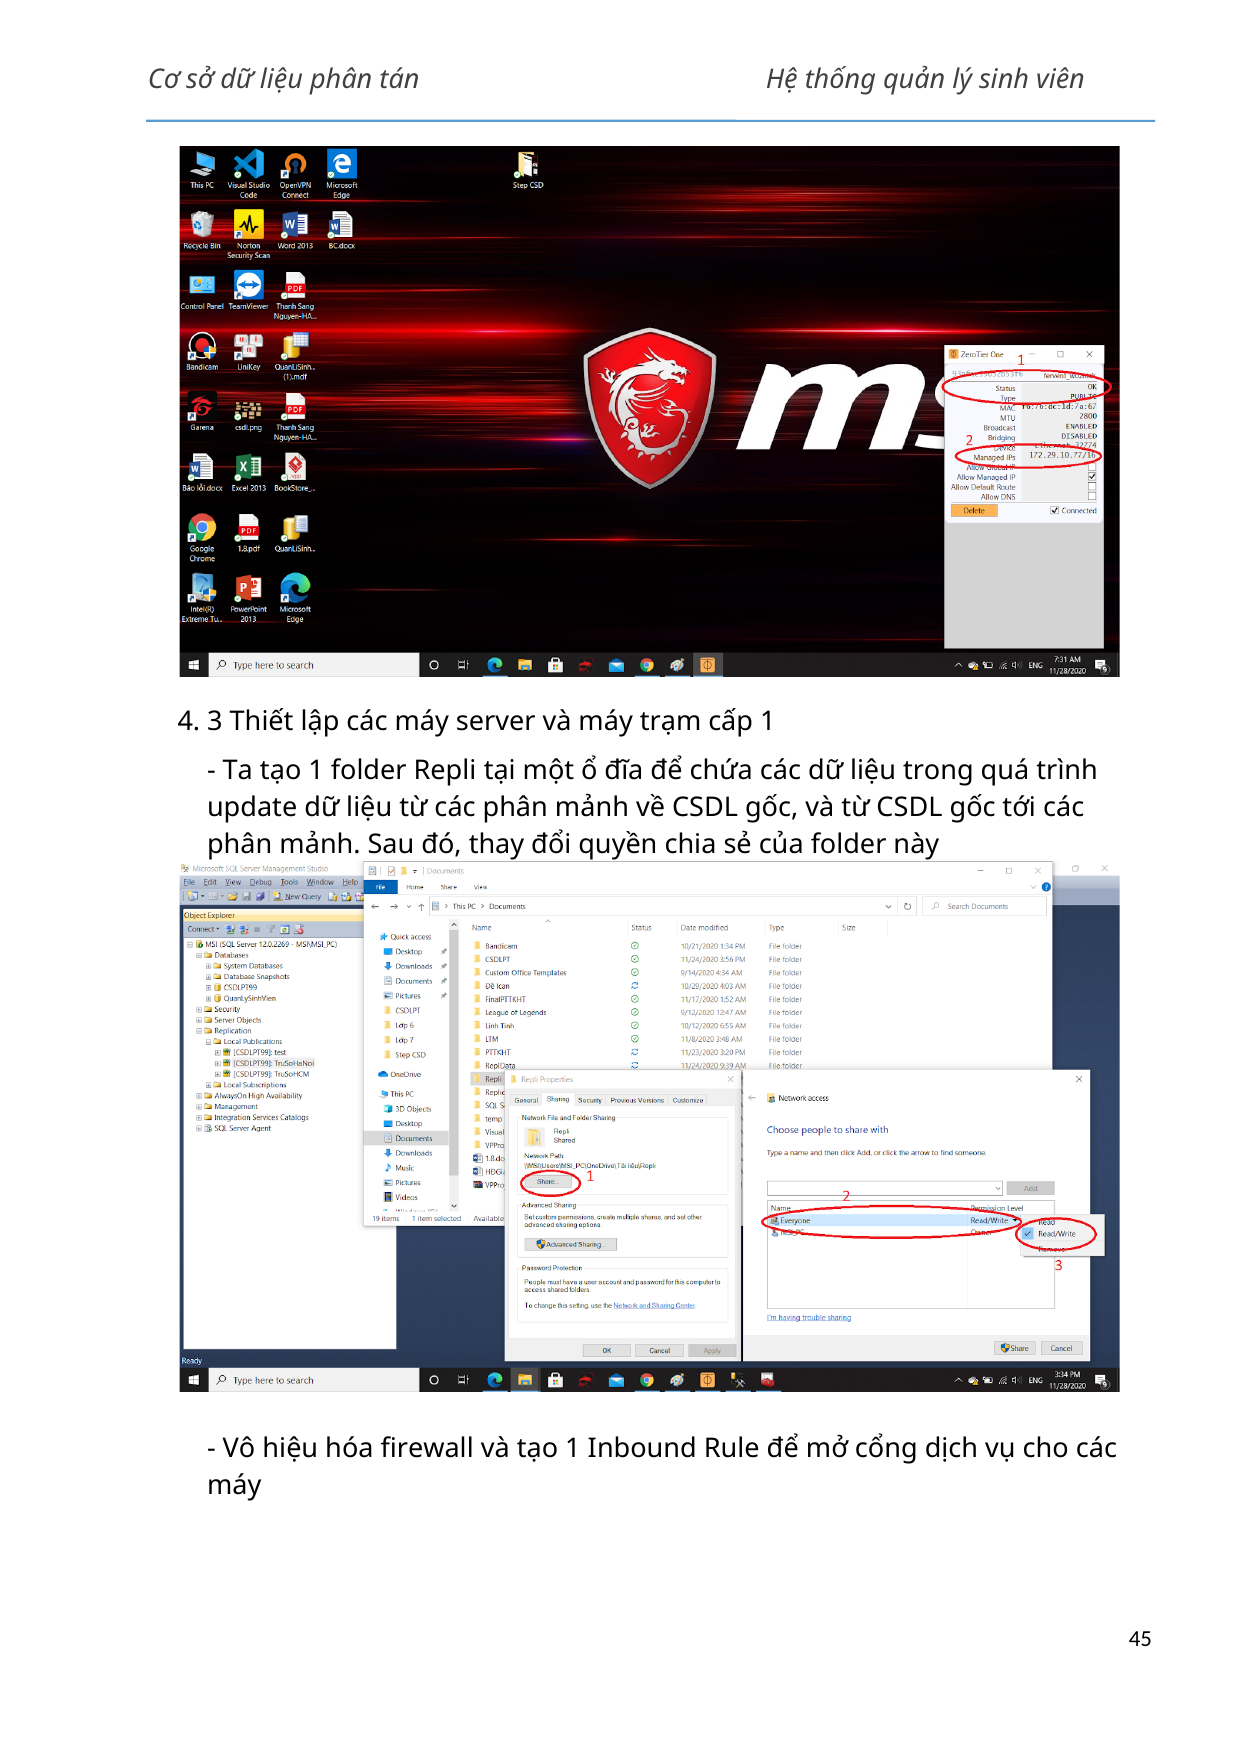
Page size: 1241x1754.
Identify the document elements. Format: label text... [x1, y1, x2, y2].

picture [179, 146, 1120, 677]
picture [179, 861, 1120, 1392]
text 4. 3 Thiết lập các máy server và máy trạm cấp 1 [177, 701, 1152, 738]
text - Vô hiệu hóa firewall và tạo 1 Inbound Rule để mở cổng dịch vụ cho các máy [207, 1428, 1152, 1502]
text - Ta tạo 1 folder Repli tại một ổ đĩa để chứa các dữ liệu trong quá trình update dữ liệu từ các phân mảnh về CSDL gốc, và từ CSDL gốc tới các phân mảnh. Sau đó, thay đổi quyền chia sẻ của folder này [207, 751, 1152, 861]
